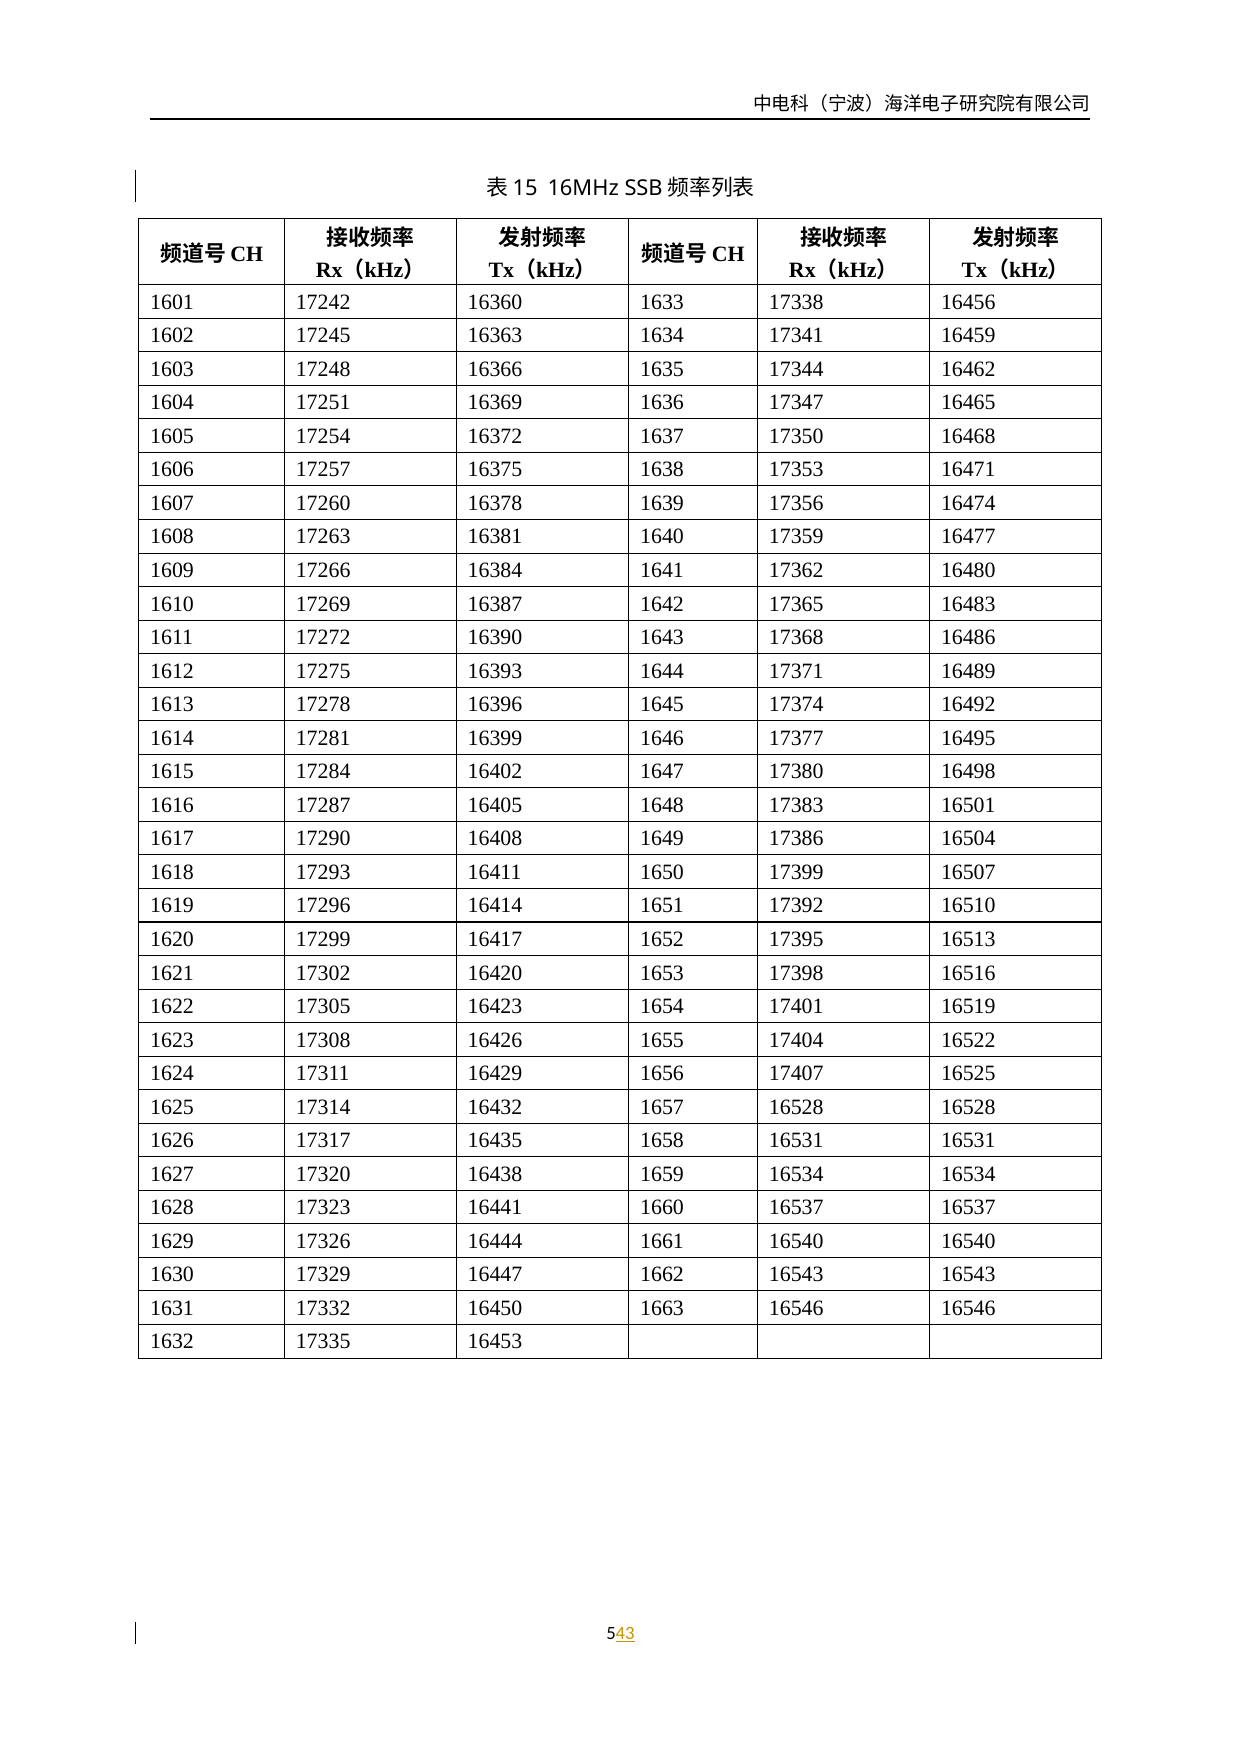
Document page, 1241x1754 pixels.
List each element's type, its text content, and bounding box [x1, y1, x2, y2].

table_cell 1627 [139, 1157, 284, 1190]
table_cell 17380 [758, 755, 929, 787]
table_cell 16471 [930, 453, 1101, 485]
table_cell 1602 [139, 319, 284, 351]
table_cell 16528 [930, 1090, 1101, 1123]
table_cell 17383 [758, 788, 929, 821]
table_cell 17272 [285, 621, 456, 653]
table_header 发射频率Tx（kHz） [930, 219, 1101, 284]
table_cell 16390 [457, 621, 628, 653]
table_header 接收频率Rx（kHz） [285, 219, 456, 284]
table_cell 17275 [285, 654, 456, 687]
table_cell 16516 [930, 956, 1101, 988]
table_cell 17365 [758, 587, 929, 619]
table_cell 17269 [285, 587, 456, 619]
table_cell 16468 [930, 419, 1101, 452]
table_cell 1654 [629, 990, 757, 1022]
table_cell 17320 [285, 1157, 456, 1190]
table_cell 1617 [139, 822, 284, 854]
table_cell 17263 [285, 520, 456, 552]
table_cell 16429 [457, 1057, 628, 1089]
table_cell 1661 [629, 1224, 757, 1257]
table_cell 16393 [457, 654, 628, 687]
table_cell 16531 [758, 1124, 929, 1156]
table_cell 16384 [457, 554, 628, 586]
table_cell 1616 [139, 788, 284, 821]
table_cell 1640 [629, 520, 757, 552]
table_cell 16528 [758, 1090, 929, 1123]
table_cell 16441 [457, 1191, 628, 1223]
table_cell 1645 [629, 688, 757, 720]
table_cell 17248 [285, 352, 456, 385]
table_cell 17335 [285, 1325, 456, 1357]
table_cell 17329 [285, 1258, 456, 1290]
table_cell 1646 [629, 721, 757, 754]
table_cell 17296 [285, 889, 456, 921]
table_cell 16507 [930, 855, 1101, 888]
table_cell 17242 [285, 285, 456, 318]
text 表 16MHz SSB频率列表 [150, 170, 1090, 202]
table_cell 1635 [629, 352, 757, 385]
table_cell 17287 [285, 788, 456, 821]
table_cell 16396 [457, 688, 628, 720]
table_cell 17284 [285, 755, 456, 787]
table_cell 17305 [285, 990, 456, 1022]
table_cell 16399 [457, 721, 628, 754]
table_cell 1623 [139, 1023, 284, 1056]
table_cell 16540 [930, 1224, 1101, 1257]
table_cell 17368 [758, 621, 929, 653]
table_cell 17347 [758, 386, 929, 418]
table_cell 1613 [139, 688, 284, 720]
table_cell 17254 [285, 419, 456, 452]
table_cell 16504 [930, 822, 1101, 854]
table_cell 1636 [629, 386, 757, 418]
table_cell 17404 [758, 1023, 929, 1056]
table_cell 16462 [930, 352, 1101, 385]
table_cell 16408 [457, 822, 628, 854]
table_cell 1622 [139, 990, 284, 1022]
table_cell 1612 [139, 654, 284, 687]
table_cell 1652 [629, 923, 757, 955]
table_cell 16420 [457, 956, 628, 988]
table_cell 17371 [758, 654, 929, 687]
table_cell 16363 [457, 319, 628, 351]
table_cell 1629 [139, 1224, 284, 1257]
table_cell 17353 [758, 453, 929, 485]
table_cell 16543 [758, 1258, 929, 1290]
table_cell 1649 [629, 822, 757, 854]
table_cell 1631 [139, 1291, 284, 1324]
table_cell 16369 [457, 386, 628, 418]
table_cell 16522 [930, 1023, 1101, 1056]
table_cell 1632 [139, 1325, 284, 1357]
table_cell 1630 [139, 1258, 284, 1290]
table_cell 1606 [139, 453, 284, 485]
table_cell 1618 [139, 855, 284, 888]
table_cell 16513 [930, 923, 1101, 955]
table_cell 16387 [457, 587, 628, 619]
table_cell 17407 [758, 1057, 929, 1089]
table_cell 17386 [758, 822, 929, 854]
table_cell 1639 [629, 486, 757, 519]
table_cell 17350 [758, 419, 929, 452]
table_cell 1626 [139, 1124, 284, 1156]
table_cell 16474 [930, 486, 1101, 519]
table_cell 16483 [930, 587, 1101, 619]
table_header 接收频率Rx（kHz） [758, 219, 929, 284]
table_cell 16501 [930, 788, 1101, 821]
table_cell 16531 [930, 1124, 1101, 1156]
table_cell 16447 [457, 1258, 628, 1290]
table_cell 17257 [285, 453, 456, 485]
table_cell 1619 [139, 889, 284, 921]
table_cell 1609 [139, 554, 284, 586]
table_cell 16534 [930, 1157, 1101, 1190]
table_cell 1625 [139, 1090, 284, 1123]
table_cell 1650 [629, 855, 757, 888]
table_cell 1614 [139, 721, 284, 754]
table_cell 17302 [285, 956, 456, 988]
table_cell 1608 [139, 520, 284, 552]
table_header 发射频率Tx（kHz） [457, 219, 628, 284]
table_cell 1611 [139, 621, 284, 653]
table_cell 1620 [139, 923, 284, 955]
table_cell 16465 [930, 386, 1101, 418]
table_cell 17299 [285, 923, 456, 955]
table_cell 16546 [930, 1291, 1101, 1324]
table_cell 1615 [139, 755, 284, 787]
table_cell 1641 [629, 554, 757, 586]
table_cell 17308 [285, 1023, 456, 1056]
table_cell 1628 [139, 1191, 284, 1223]
table_cell 17311 [285, 1057, 456, 1089]
table_cell 1605 [139, 419, 284, 452]
table_cell 1648 [629, 788, 757, 821]
table_cell 16378 [457, 486, 628, 519]
table_cell 1633 [629, 285, 757, 318]
table_cell 1657 [629, 1090, 757, 1123]
table_cell 16450 [457, 1291, 628, 1324]
table_header 频道号CH [139, 219, 284, 284]
table_cell 1651 [629, 889, 757, 921]
table_cell 17332 [285, 1291, 456, 1324]
table_cell 1662 [629, 1258, 757, 1290]
table_cell 17260 [285, 486, 456, 519]
table_cell 1658 [629, 1124, 757, 1156]
table_cell 16537 [930, 1191, 1101, 1223]
table_cell 16417 [457, 923, 628, 955]
table_cell 16423 [457, 990, 628, 1022]
table_cell 16360 [457, 285, 628, 318]
table_cell 16537 [758, 1191, 929, 1223]
table_cell 17251 [285, 386, 456, 418]
table_cell 17245 [285, 319, 456, 351]
table_cell 1660 [629, 1191, 757, 1223]
table_cell 17290 [285, 822, 456, 854]
table_cell 16534 [758, 1157, 929, 1190]
table_cell 17266 [285, 554, 456, 586]
table_cell 16489 [930, 654, 1101, 687]
table_cell 17323 [285, 1191, 456, 1223]
table_header 频道号CH [629, 219, 757, 284]
table_cell 1607 [139, 486, 284, 519]
table_cell 17278 [285, 688, 456, 720]
table_cell 1610 [139, 587, 284, 619]
table_cell 1621 [139, 956, 284, 988]
table_cell 17281 [285, 721, 456, 754]
table_cell 17392 [758, 889, 929, 921]
table_cell 17326 [285, 1224, 456, 1257]
table_cell 16459 [930, 319, 1101, 351]
table_cell 1642 [629, 587, 757, 619]
table_cell 16426 [457, 1023, 628, 1056]
table_cell 1624 [139, 1057, 284, 1089]
table_cell 16510 [930, 889, 1101, 921]
table_cell 17401 [758, 990, 929, 1022]
table_cell 16519 [930, 990, 1101, 1022]
table_cell 17344 [758, 352, 929, 385]
table_cell [758, 1325, 929, 1357]
table_cell 16453 [457, 1325, 628, 1357]
table_cell 17377 [758, 721, 929, 754]
table_cell 17341 [758, 319, 929, 351]
table_cell 17314 [285, 1090, 456, 1123]
table_cell 1656 [629, 1057, 757, 1089]
table_cell 17359 [758, 520, 929, 552]
table_cell 17398 [758, 956, 929, 988]
table_cell 16477 [930, 520, 1101, 552]
table_cell 1643 [629, 621, 757, 653]
table_cell 1659 [629, 1157, 757, 1190]
table_cell 17399 [758, 855, 929, 888]
table_cell [629, 1325, 757, 1357]
table_cell 16525 [930, 1057, 1101, 1089]
table_cell 17317 [285, 1124, 456, 1156]
table_cell 1647 [629, 755, 757, 787]
table_cell 16366 [457, 352, 628, 385]
table_cell 17395 [758, 923, 929, 955]
table_cell 16381 [457, 520, 628, 552]
table_cell 1634 [629, 319, 757, 351]
table_cell 1601 [139, 285, 284, 318]
table_cell 16480 [930, 554, 1101, 586]
table_cell 1603 [139, 352, 284, 385]
table_cell 16411 [457, 855, 628, 888]
table_cell 1604 [139, 386, 284, 418]
table_cell 16456 [930, 285, 1101, 318]
table_cell 1663 [629, 1291, 757, 1324]
table_cell 16414 [457, 889, 628, 921]
table_cell 17293 [285, 855, 456, 888]
table_cell 1644 [629, 654, 757, 687]
table_cell 16372 [457, 419, 628, 452]
table_cell [930, 1325, 1101, 1357]
table_cell 16438 [457, 1157, 628, 1190]
table_cell 16498 [930, 755, 1101, 787]
table_cell 16444 [457, 1224, 628, 1257]
table_cell 17356 [758, 486, 929, 519]
table_cell 16405 [457, 788, 628, 821]
table_cell 16435 [457, 1124, 628, 1156]
table_cell 1637 [629, 419, 757, 452]
table_cell 1638 [629, 453, 757, 485]
table_cell 16402 [457, 755, 628, 787]
table_cell 16486 [930, 621, 1101, 653]
table_cell 1653 [629, 956, 757, 988]
table_cell 16540 [758, 1224, 929, 1257]
table_cell 16432 [457, 1090, 628, 1123]
table_cell 1655 [629, 1023, 757, 1056]
table_cell 16495 [930, 721, 1101, 754]
table_cell 16375 [457, 453, 628, 485]
table_cell 17338 [758, 285, 929, 318]
table_cell 17362 [758, 554, 929, 586]
table_cell 16546 [758, 1291, 929, 1324]
table_cell 16492 [930, 688, 1101, 720]
table_cell 16543 [930, 1258, 1101, 1290]
table_cell 17374 [758, 688, 929, 720]
